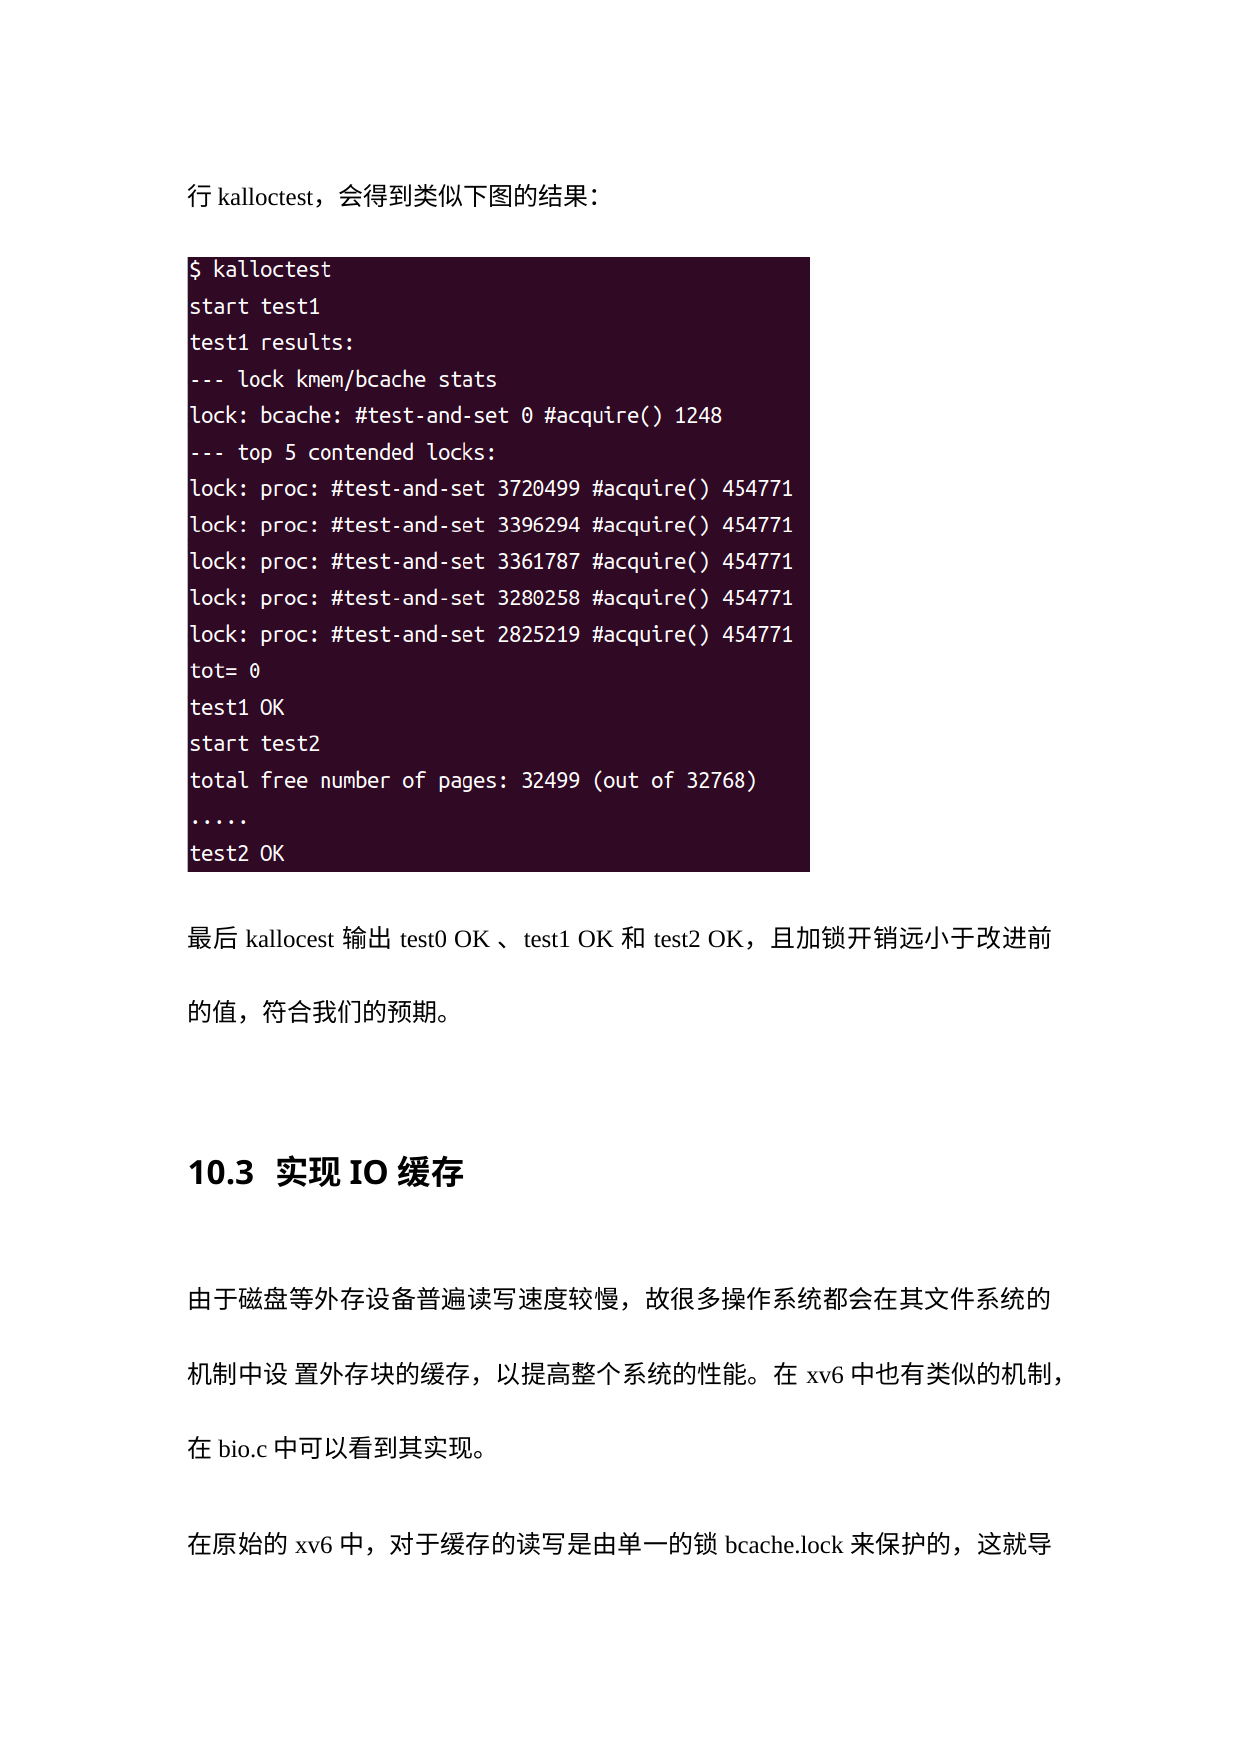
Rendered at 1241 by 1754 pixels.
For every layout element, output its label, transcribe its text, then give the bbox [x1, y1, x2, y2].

subtitle 10.3 实现 IO 缓存 [187, 1138, 1053, 1203]
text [187, 1510, 1053, 1575]
text 由于磁盘等外存设备普遍读写速度较慢，故很多操作系统都会在其文件系统的机制中设 置外存块的缓存，以提高整个系统的性能。在 xv6 中也有类似的机制，在 bio.c 中可以看到其实现。 [187, 1265, 1053, 1479]
picture [187, 257, 810, 872]
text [187, 162, 1053, 227]
text 最后 kallocest 输出 test0 OK 、test1 OK 和 test2 OK，且加锁开销远小于改进前的值，符合我们的预期。 [187, 904, 1053, 1043]
